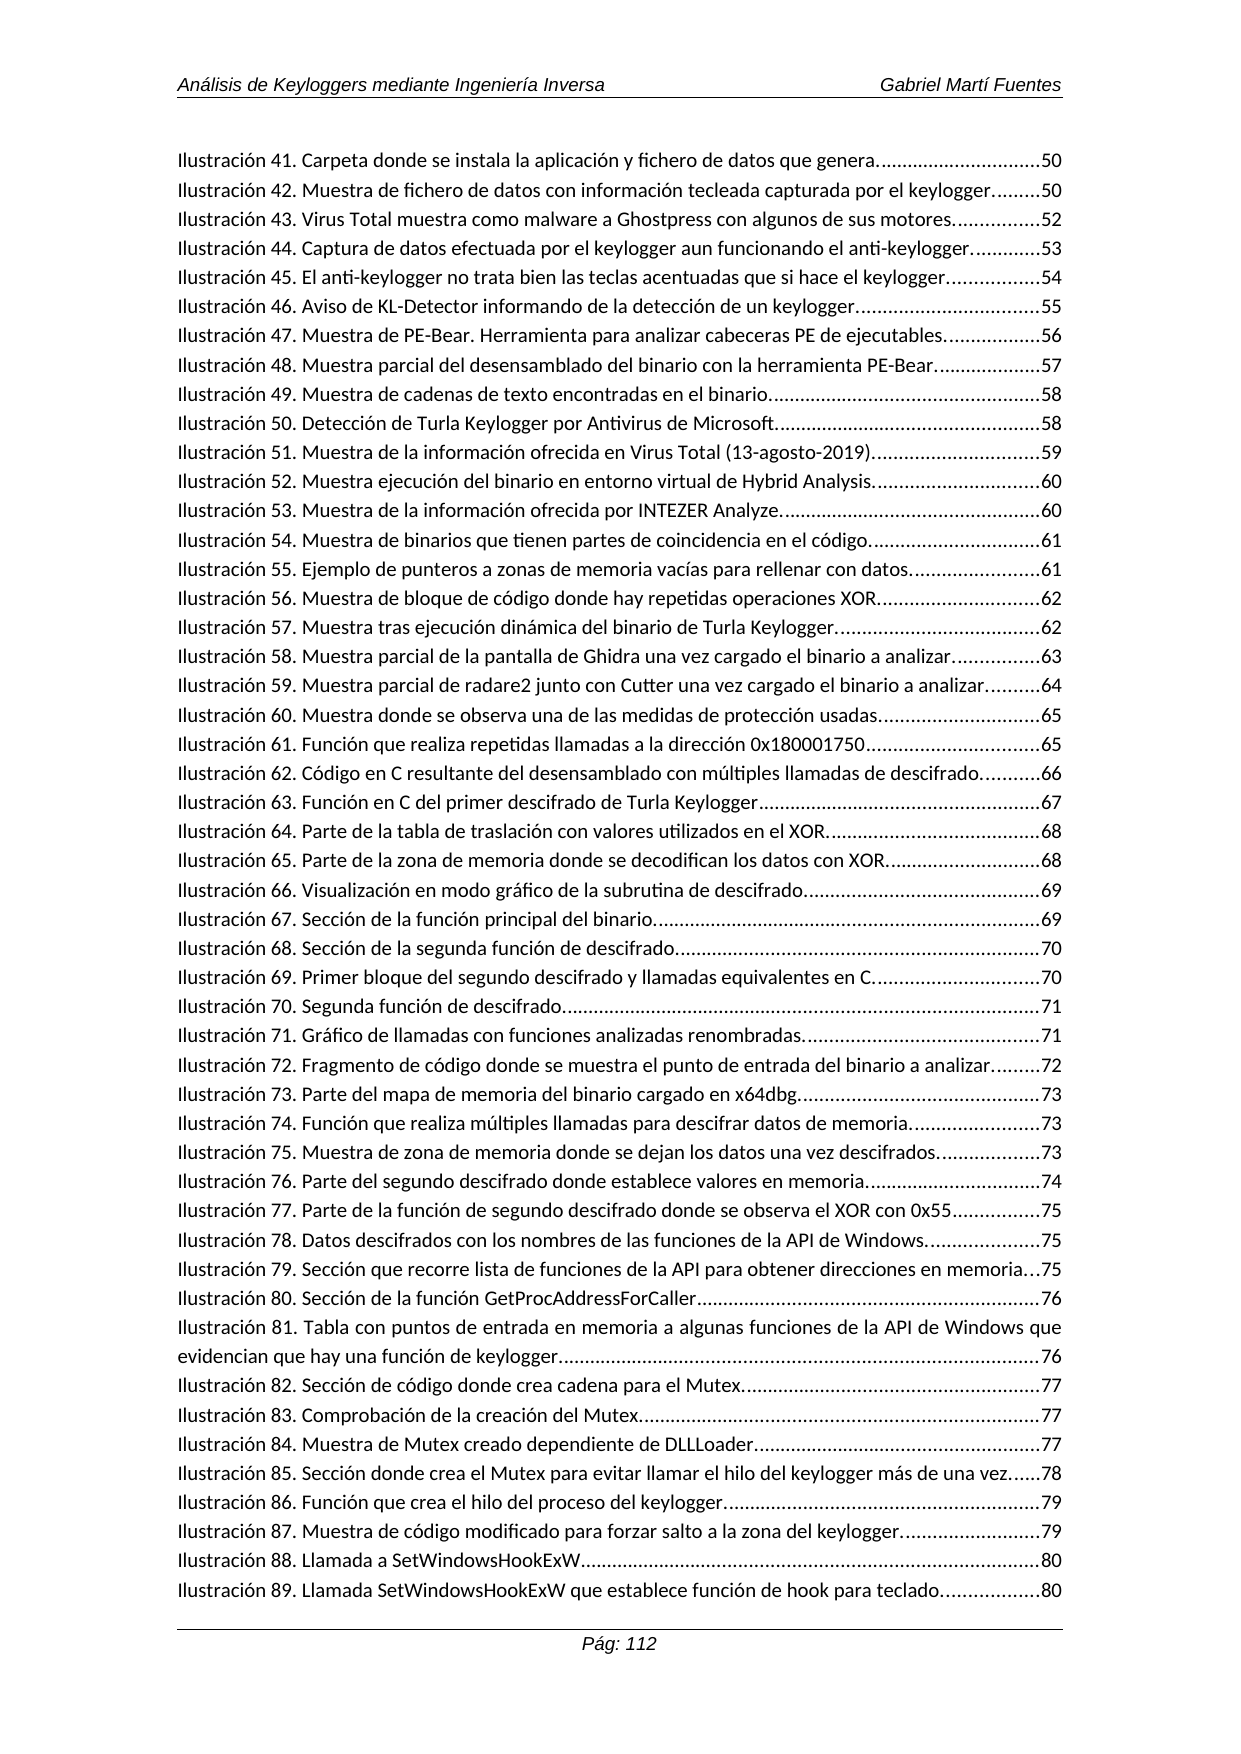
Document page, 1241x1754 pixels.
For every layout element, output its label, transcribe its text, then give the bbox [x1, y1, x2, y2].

text Ilustración 75. Muestra de zona de memoria donde se dejan los datos una vez descifrados. 73 [177, 1139, 1063, 1165]
text Ilustración 72. Fragmento de código donde se muestra el punto de entrada del binario a analizar. 72 [177, 1052, 1063, 1077]
text Ilustración 50. Detección de Turla Keylogger por Antivirus de Microsoft. 58 [177, 410, 1063, 436]
text Ilustración 80. Sección de la función GetProcAddressForCaller 76 [177, 1285, 1063, 1311]
text Ilustración 67. Sección de la función principal del binario. 69 [177, 906, 1063, 931]
text Ilustración 54. Muestra de binarios que tienen partes de coincidencia en el código. 61 [177, 527, 1063, 552]
text Ilustración 41. Carpeta donde se instala la aplicación y fichero de datos que genera. 50 [177, 148, 1063, 173]
text Ilustración 86. Función que crea el hilo del proceso del keylogger. 79 [177, 1489, 1063, 1515]
text Ilustración 78. Datos descifrados con los nombres de las funciones de la API de Windows. 75 [177, 1227, 1063, 1252]
text Ilustración 62. Código en C resultante del desensamblado con múltiples llamadas de descifrado. 66 [177, 760, 1063, 786]
text Ilustración 70. Segunda función de descifrado. 71 [177, 993, 1063, 1019]
text Ilustración 45. El anti-keylogger no trata bien las teclas acentuadas que si hace el keylogger. 54 [177, 264, 1063, 290]
text Ilustración 57. Muestra tras ejecución dinámica del binario de Turla Keylogger. 62 [177, 614, 1063, 640]
text Ilustración 65. Parte de la zona de memoria donde se decodifican los datos con XOR. 68 [177, 848, 1063, 873]
text Ilustración 83. Comprobación de la creación del Mutex. 77 [177, 1402, 1063, 1427]
text Ilustración 59. Muestra parcial de radare2 junto con Cutter una vez cargado el binario a analizar. 64 [177, 673, 1063, 698]
text Ilustración 64. Parte de la tabla de traslación con valores utilizados en el XOR. 68 [177, 818, 1063, 844]
text Ilustración 53. Muestra de la información ofrecida por INTEZER Analyze. 60 [177, 498, 1063, 523]
text Ilustración 61. Función que realiza repetidas llamadas a la dirección 0x180001750 65 [177, 731, 1063, 756]
text Ilustración 55. Ejemplo de punteros a zonas de memoria vacías para rellenar con datos. 61 [177, 556, 1063, 581]
text Ilustración 76. Parte del segundo descifrado donde establece valores en memoria. 74 [177, 1168, 1063, 1194]
text Ilustración 73. Parte del mapa de memoria del binario cargado en x64dbg. 73 [177, 1081, 1063, 1106]
text Ilustración 77. Parte de la función de segundo descifrado donde se observa el XOR con 0x55 75 [177, 1198, 1063, 1223]
text Ilustración 87. Muestra de código modificado para forzar salto a la zona del keylogger. 79 [177, 1518, 1063, 1544]
text Ilustración 68. Sección de la segunda función de descifrado. 70 [177, 935, 1063, 961]
text Ilustración 71. Gráfico de llamadas con funciones analizadas renombradas. 71 [177, 1023, 1063, 1048]
text Ilustración 66. Visualización en modo gráfico de la subrutina de descifrado. 69 [177, 877, 1063, 902]
text Ilustración 49. Muestra de cadenas de texto encontradas en el binario. 58 [177, 381, 1063, 406]
text Ilustración 89. Llamada SetWindowsHookExW que establece función de hook para teclado. 80 [177, 1577, 1063, 1602]
text Ilustración 58. Muestra parcial de la pantalla de Ghidra una vez cargado el binario a analizar. 63 [177, 643, 1063, 669]
text Ilustración 69. Primer bloque del segundo descifrado y llamadas equivalentes en C. 70 [177, 964, 1063, 990]
text Ilustración 74. Función que realiza múltiples llamadas para descifrar datos de memoria. 73 [177, 1110, 1063, 1136]
text Ilustración 46. Aviso de KL-Detector informando de la detección de un keylogger. 55 [177, 293, 1063, 319]
text Ilustración 85. Sección donde crea el Mutex para evitar llamar el hilo del keylogger más de una vez. 78 [177, 1460, 1063, 1486]
text Ilustración 47. Muestra de PE-Bear. Herramienta para analizar cabeceras PE de ejecutables. 56 [177, 323, 1063, 348]
text Ilustración 42. Muestra de fichero de datos con información tecleada capturada por el keylogger. 50 [177, 177, 1063, 202]
text Ilustración 44. Captura de datos efectuada por el keylogger aun funcionando el anti-keylogger. 53 [177, 235, 1063, 261]
text Ilustración 82. Sección de código donde crea cadena para el Mutex. 77 [177, 1373, 1063, 1398]
text Ilustración 48. Muestra parcial del desensamblado del binario con la herramienta PE-Bear. 57 [177, 352, 1063, 377]
text Ilustración 51. Muestra de la información ofrecida en Virus Total (13-agosto-2019). 59 [177, 439, 1063, 465]
text Ilustración 84. Muestra de Mutex creado dependiente de DLLLoader. 77 [177, 1431, 1063, 1456]
text Ilustración 79. Sección que recorre lista de funciones de la API para obtener direcciones en memoria. 75 [177, 1256, 1063, 1281]
text Ilustración 43. Virus Total muestra como malware a Ghostpress con algunos de sus motores. 52 [177, 206, 1063, 231]
text Ilustración 56. Muestra de bloque de código donde hay repetidas operaciones XOR. 62 [177, 585, 1063, 611]
text Ilustración 52. Muestra ejecución del binario en entorno virtual de Hybrid Analysis. 60 [177, 468, 1063, 494]
text Ilustración 81. Tabla con puntos de entrada en memoria a algunas funciones de la API de Windows que evidencian que hay una función de keylogger. 76 [177, 1314, 1063, 1369]
text Ilustración 88. Llamada a SetWindowsHookExW 80 [177, 1548, 1063, 1573]
text Ilustración 60. Muestra donde se observa una de las medidas de protección usadas. 65 [177, 702, 1063, 727]
text Ilustración 63. Función en C del primer descifrado de Turla Keylogger 67 [177, 789, 1063, 815]
